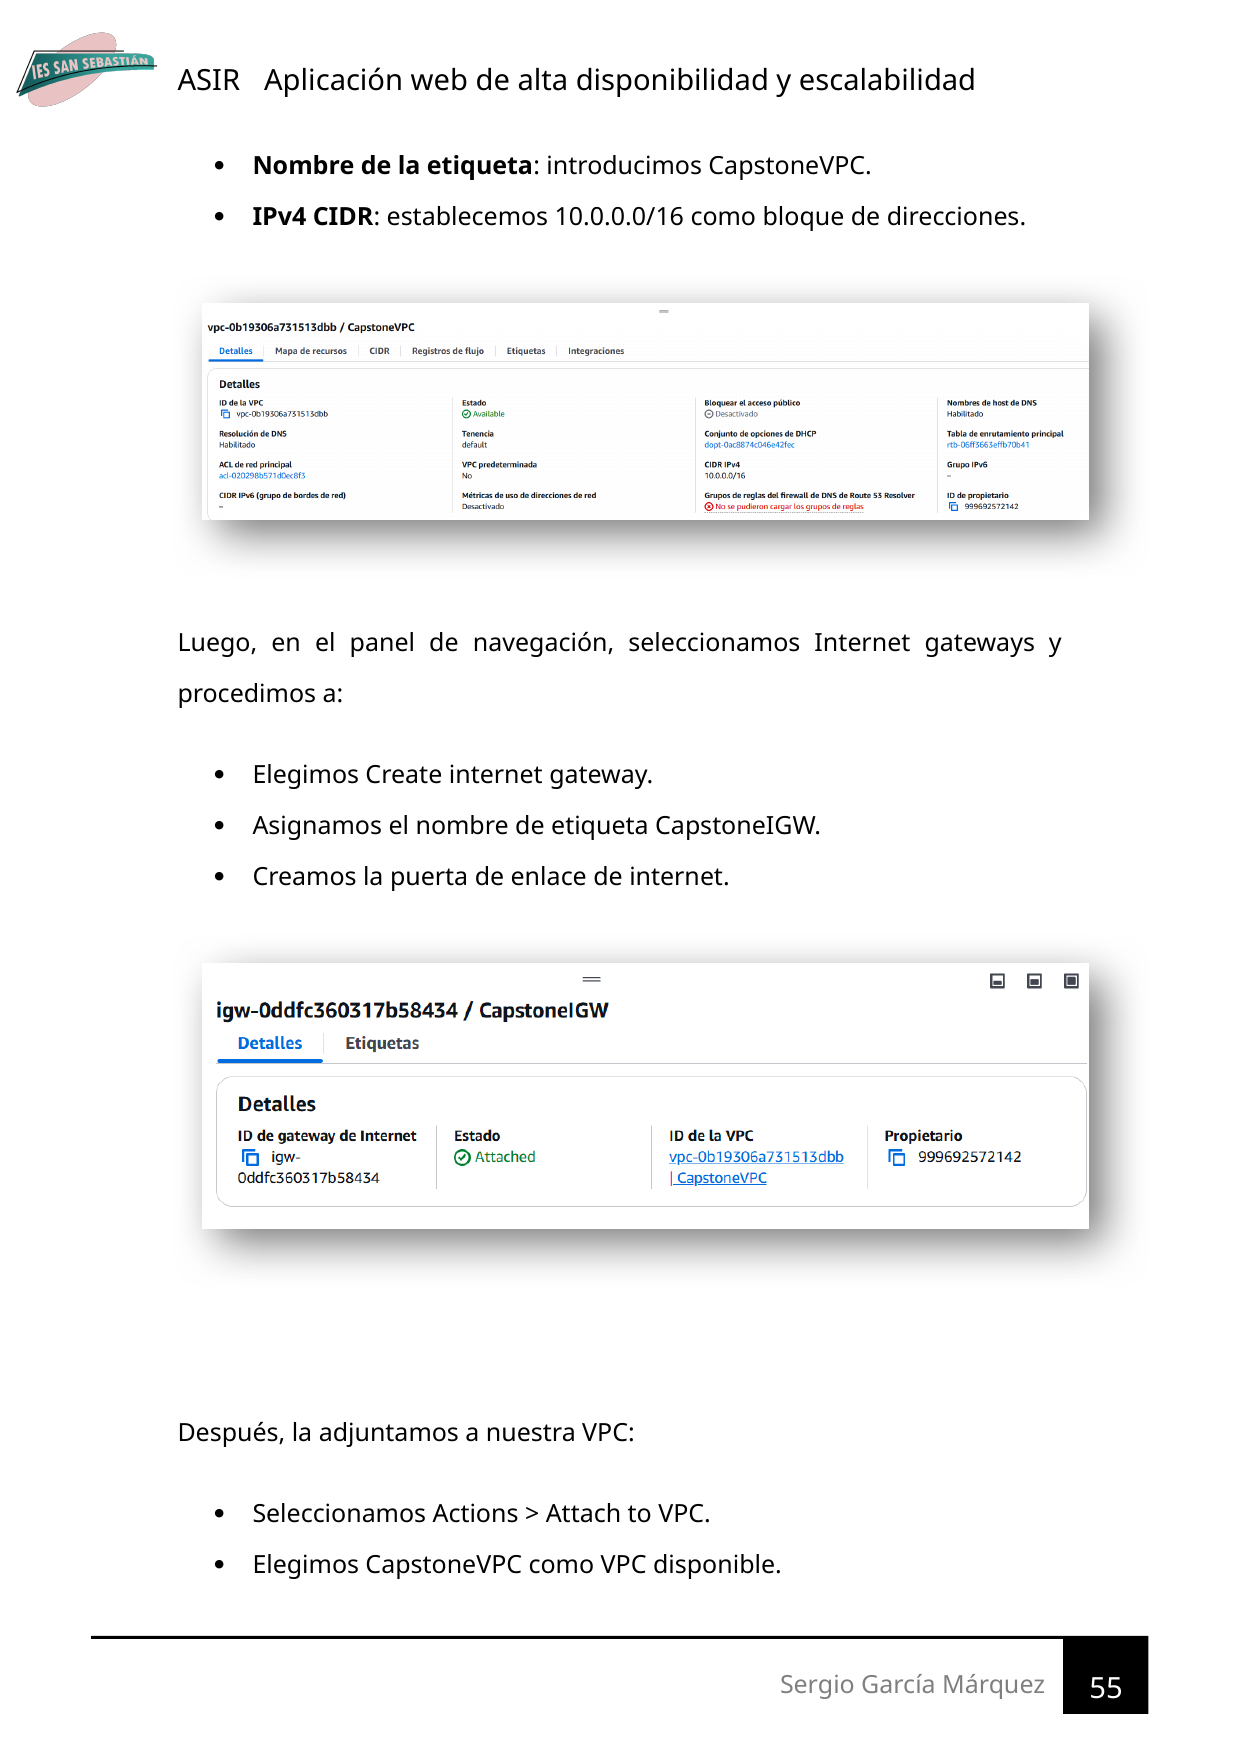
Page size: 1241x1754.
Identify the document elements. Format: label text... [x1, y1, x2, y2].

picture [14, 32, 159, 107]
list Elegimos Create internet gateway. [215, 756, 1063, 790]
list Seleccionamos Actions > Attach to VPC. [215, 1495, 1063, 1529]
picture [202, 963, 1089, 1229]
list Creamos la puerta de enlace de internet. [215, 858, 1063, 892]
text Después, la adjuntamos a nuestra VPC: [177, 1415, 1063, 1449]
picture [202, 303, 1089, 520]
list Asignamos el nombre de etiqueta CapstoneIGW. [215, 807, 1063, 841]
list Nombre de la etiqueta: introducimos CapstoneVPC. [215, 148, 1063, 182]
text Luego, en el panel de navegación, seleccionamos Internet gateways y procedimos a: [177, 625, 1063, 710]
list IPv4 CIDR: establecemos 10.0.0.0/16 como bloque de direcciones. [215, 199, 1063, 233]
list Elegimos CapstoneVPC como VPC disponible. [215, 1546, 1063, 1580]
